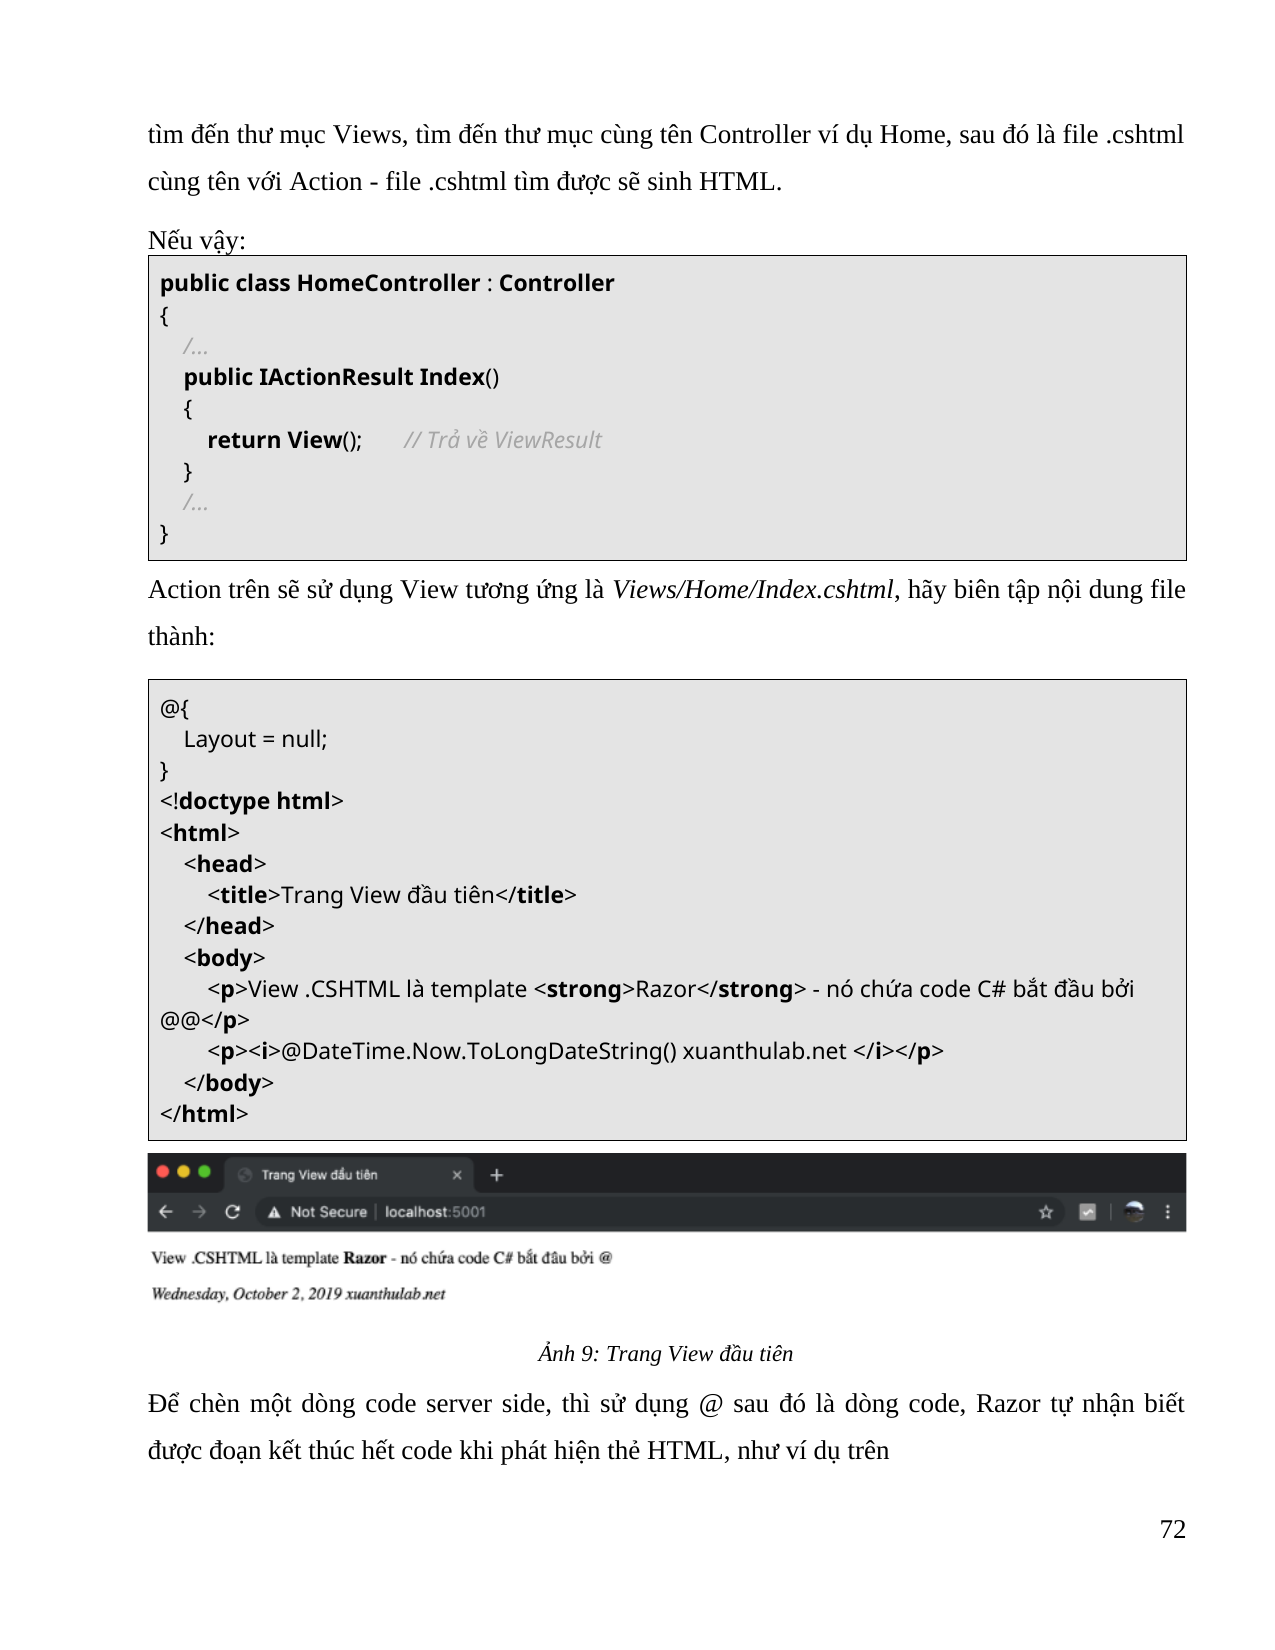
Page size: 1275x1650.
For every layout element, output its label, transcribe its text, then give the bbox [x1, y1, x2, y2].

text Để chèn một dòng code server side, thì sử dụng @ sau đó là dòng code, Razor tự nhận biết được đoạn kết thúc hết code khi phát hiện thẻ HTML, như ví dụ trên [148, 1387, 1186, 1465]
text Action trên sẽ sử dụng View tương ứng là Views/Home/Index.cshtml, hãy biên tập nội dung file thành: [148, 573, 1186, 651]
table_header @{ Layout = null; } <!doctype html> <html> <head> <title>Trang View đầu tiên</title> </head> <body> <p>View .CSHTML là template <strong>Razor</strong> - nó chứa code C# bắt đầu bởi @@</p> <p><i>@DateTime.Now.ToLongDateString() xuanthulab.net </i></p> </body> </html> [149, 680, 1186, 1140]
table_header public class HomeController : Controller { /... public IActionResult Index() { return View(); // Trả về ViewResult } /... } [149, 256, 1186, 560]
picture [147, 1153, 1187, 1313]
text Nếu vậy: [148, 224, 1186, 255]
